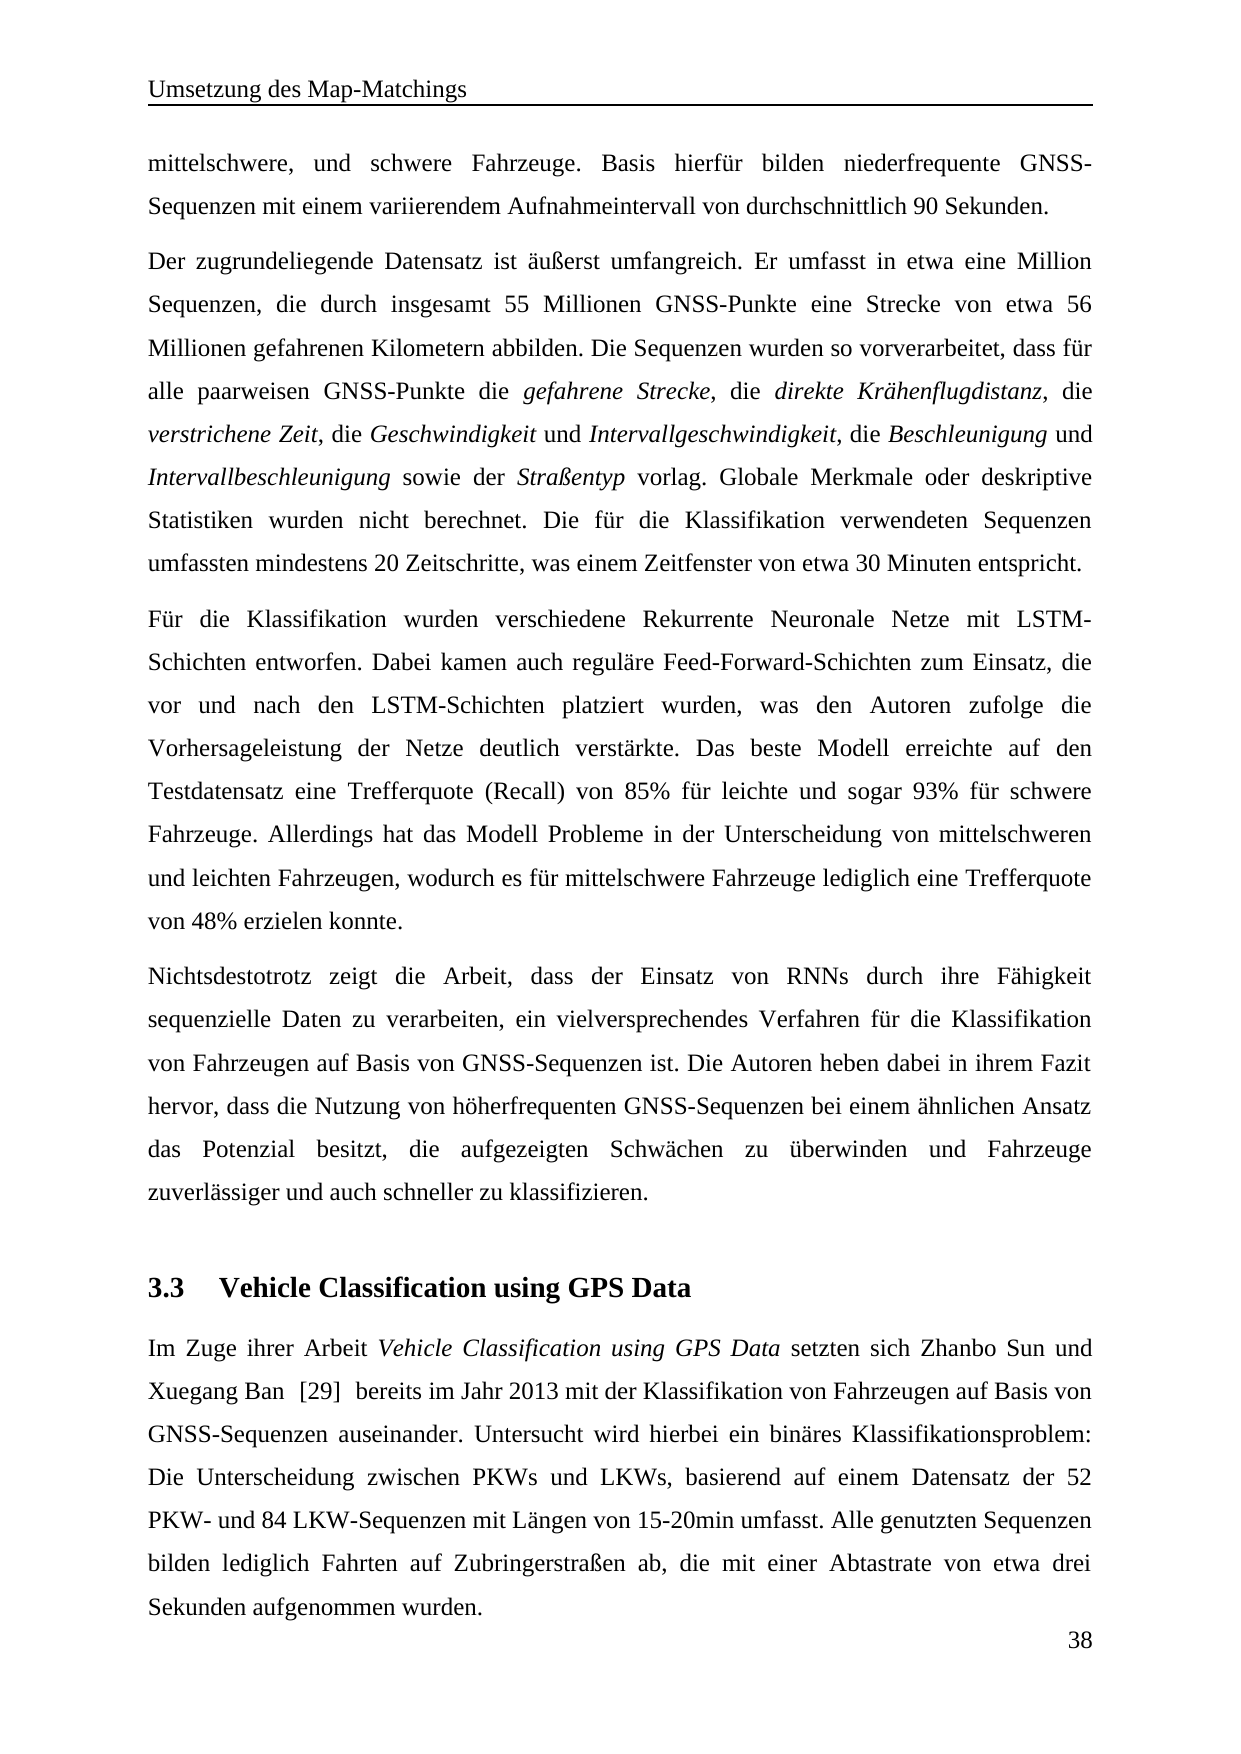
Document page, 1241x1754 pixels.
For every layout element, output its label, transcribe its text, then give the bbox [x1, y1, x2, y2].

text Der zugrundeliegende Datensatz ist äußerst umfangreich. Er umfasst in etwa eine Million Sequenzen, die durch insgesamt 55 Millionen GNSS-Punkte eine Strecke von etwa 56 Millionen gefahrenen Kilometern abbilden. Die Sequenzen wurden so vorverarbeitet, dass für alle paarweisen GNSS-Punkte die gefahrene Strecke, die direkte Krähenflugdistanz, die verstrichene Zeit, die Geschwindigkeit und Intervallgeschwindigkeit, die Beschleunigung und Intervallbeschleunigung sowie der Straßentyp vorlag. Globale Merkmale oder deskriptive Statistiken wurden nicht berechnet. Die für die Klassifikation verwendeten Sequenzen umfassten mindestens 20 Zeitschritte, was einem Zeitfenster von etwa 30 Minuten entspricht. [148, 246, 1093, 577]
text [148, 148, 1093, 219]
text Für die Klassifikation wurden verschiedene Rekurrente Neuronale Netze mit LSTM-Schichten entworfen. Dabei kamen auch reguläre Feed-Forward-Schichten zum Einsatz, die vor und nach den LSTM-Schichten platziert wurden, was den Autoren zufolge die Vorhersageleistung der Netze deutlich verstärkte. Das beste Modell erreichte auf den Testdatensatz eine Trefferquote (Recall) von 85% für leichte und sogar 93% für schwere Fahrzeuge. Allerdings hat das Modell Probleme in der Unterscheidung von mittelschweren und leichten Fahrzeugen, wodurch es für mittelschwere Fahrzeuge lediglich eine Trefferquote von 48% erzielen konnte. [148, 604, 1093, 934]
text Im Zuge ihrer Arbeit Vehicle Classification using GPS Data setzten sich Zhanbo Sun und Xuegang Ban bereits im Jahr 2013 mit der Klassifikation von Fahrzeugen auf Basis von GNSS-Sequenzen auseinander. Untersucht wird hierbei ein binäres Klassifikationsproblem: Die Unterscheidung zwischen PKWs und LKWs, basierend auf einem Datensatz der 52 PKW- und 84 LKW-Sequenzen mit Längen von 15-20min umfasst. Alle genutzten Sequenzen bilden lediglich Fahrten auf Zubringerstraßen ab, die mit einer Abtastrate von etwa drei Sekunden aufgenommen wurden. [148, 1333, 1093, 1620]
subtitle Vehicle Classification using GPS Data [148, 1270, 1093, 1304]
text Nichtsdestotrotz zeigt die Arbeit, dass der Einsatz von RNNs durch ihre Fähigkeit sequenzielle Daten zu verarbeiten, ein vielversprechendes Verfahren für die Klassifikation von Fahrzeugen auf Basis von GNSS-Sequenzen ist. Die Autoren heben dabei in ihrem Fazit hervor, dass die Nutzung von höherfrequenten GNSS-Sequenzen bei einem ähnlichen Ansatz das Potenzial besitzt, die aufgezeigten Schwächen zu überwinden und Fahrzeuge zuverlässiger und auch schneller zu klassifizieren. [148, 961, 1093, 1206]
